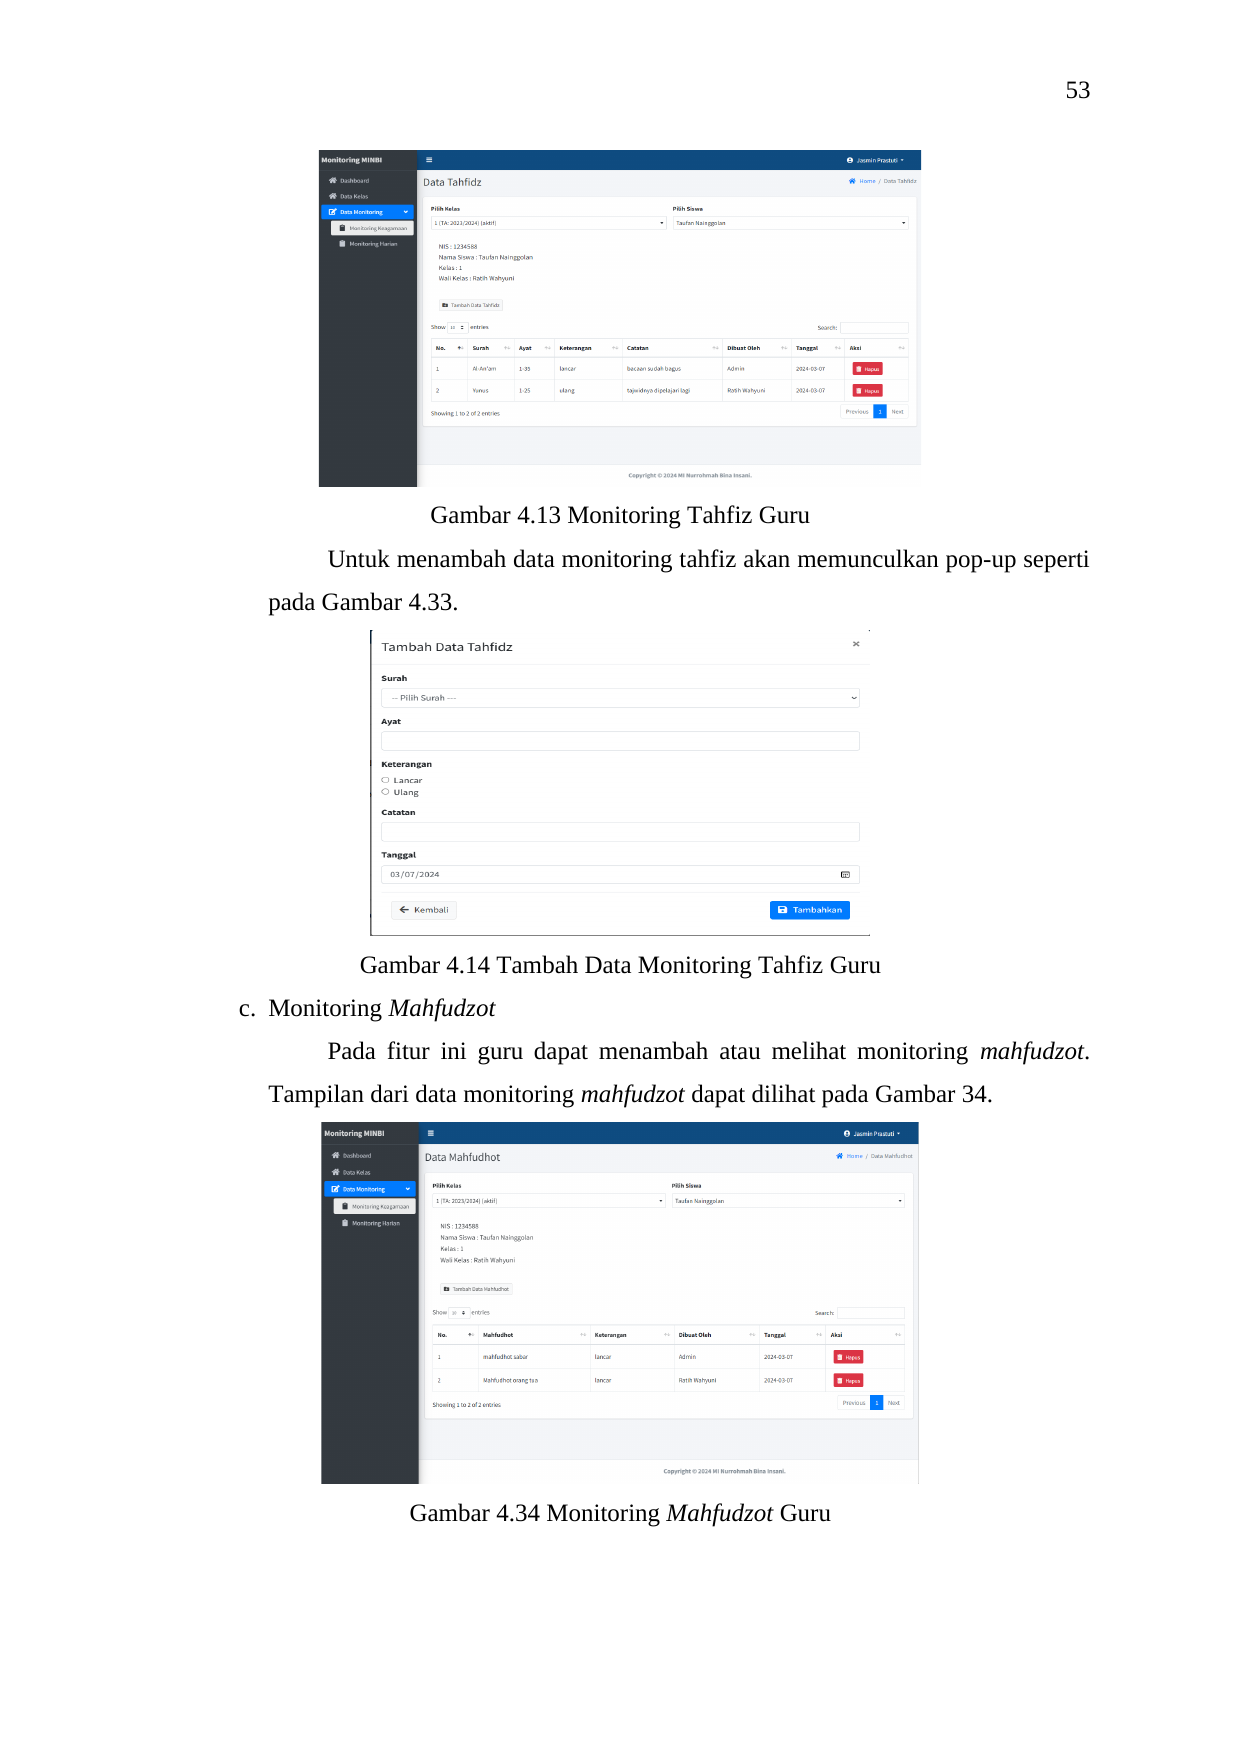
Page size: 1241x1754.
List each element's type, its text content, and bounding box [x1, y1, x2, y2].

text Gambar 4.13 Monitoring Tahfiz Guru [150, 501, 1090, 529]
text Untuk menambah data monitoring tahfiz akan memunculkan pop-up seperti pada Gambar 4.33. [268, 544, 1090, 616]
picture [370, 630, 870, 936]
text Gambar 4.14 Tambah Data Monitoring Tahfiz Guru [150, 950, 1090, 979]
picture [321, 1122, 919, 1484]
picture [318, 150, 922, 487]
text Pada fitur ini guru dapat menambah atau melihat monitoring mahfudzot. Tampilan dari data monitoring mahfudzot dapat dilihat pada Gambar 34. [268, 1036, 1090, 1108]
list Monitoring Mahfudzot [239, 993, 1090, 1022]
text Gambar 4.34 Monitoring Mahfudzot Guru [150, 1498, 1090, 1527]
